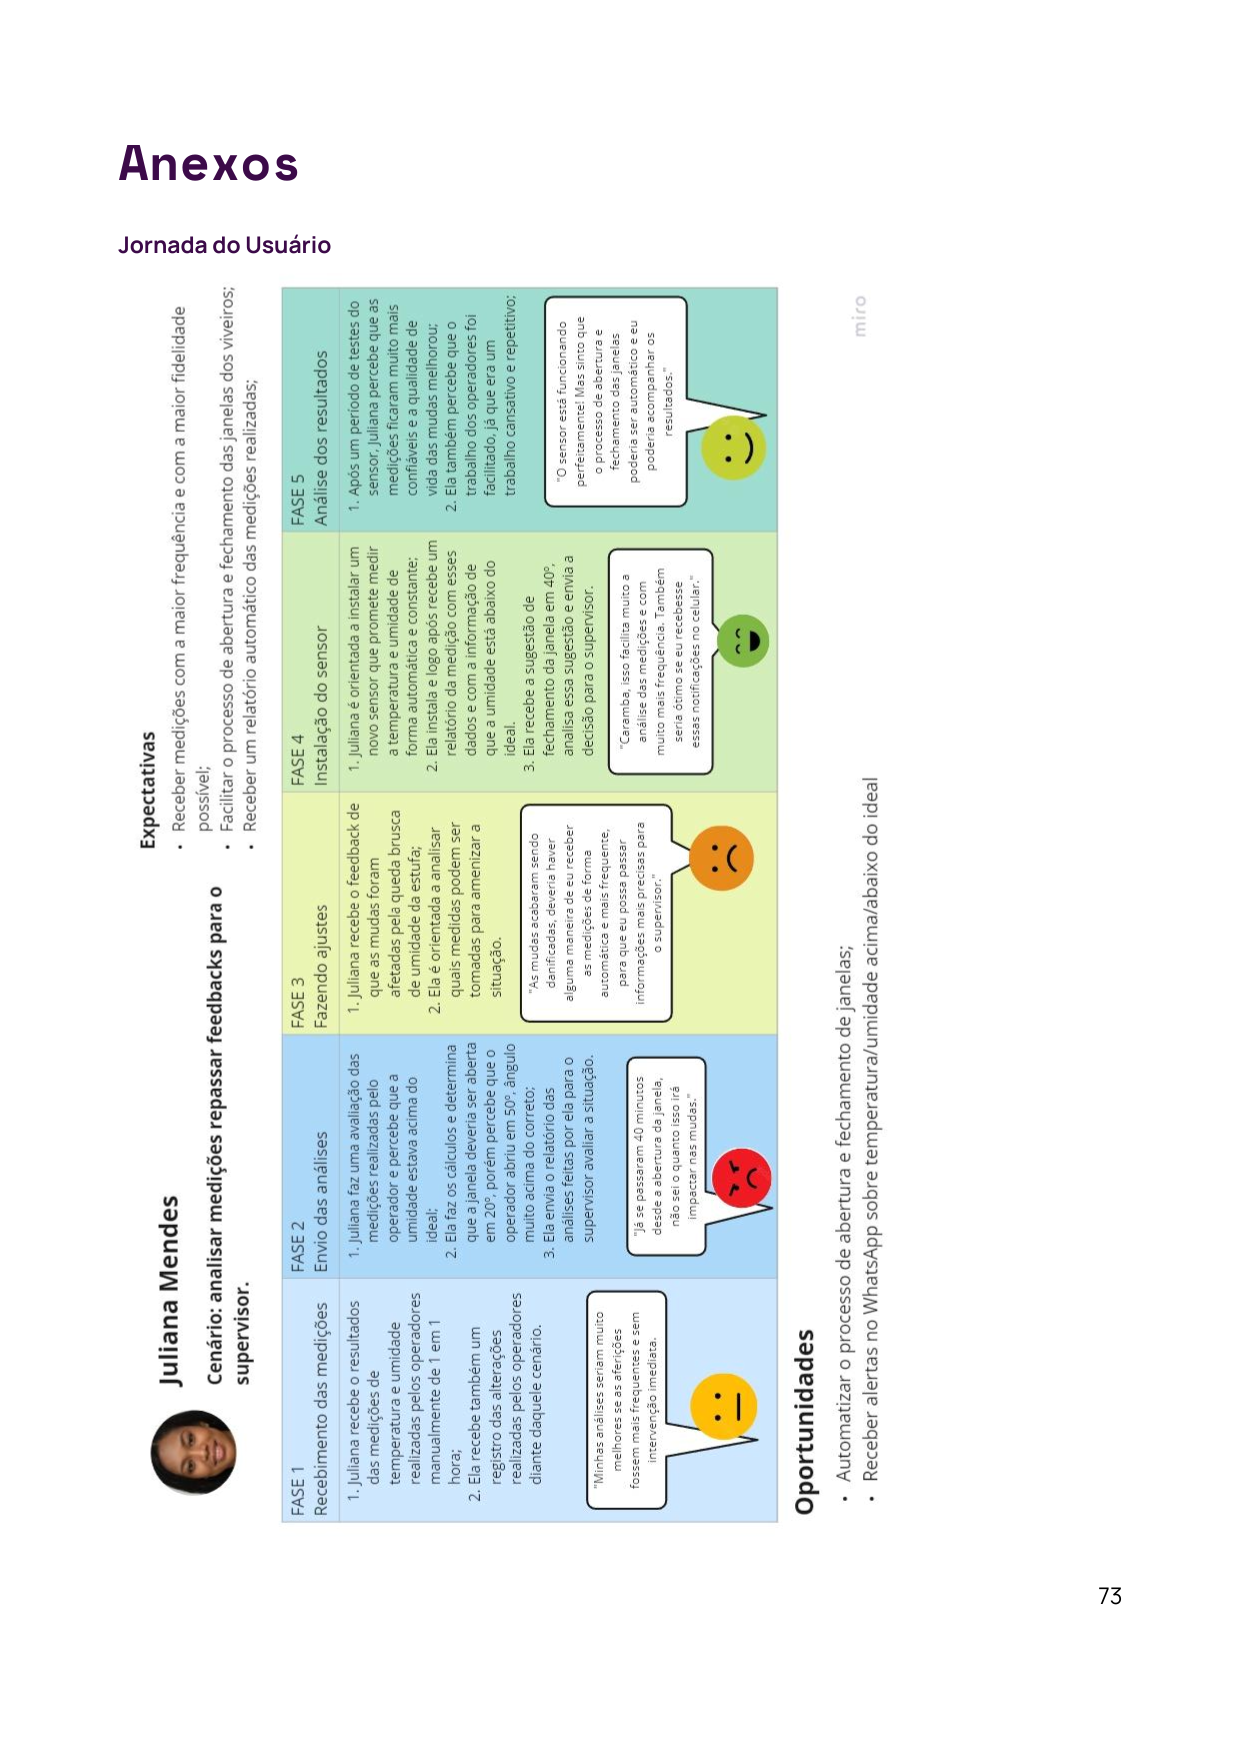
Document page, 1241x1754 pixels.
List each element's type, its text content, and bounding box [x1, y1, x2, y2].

picture [119, 268, 894, 1551]
subtitle Jornada do Usuário [118, 229, 1122, 260]
subtitle Anexos [118, 124, 1122, 198]
